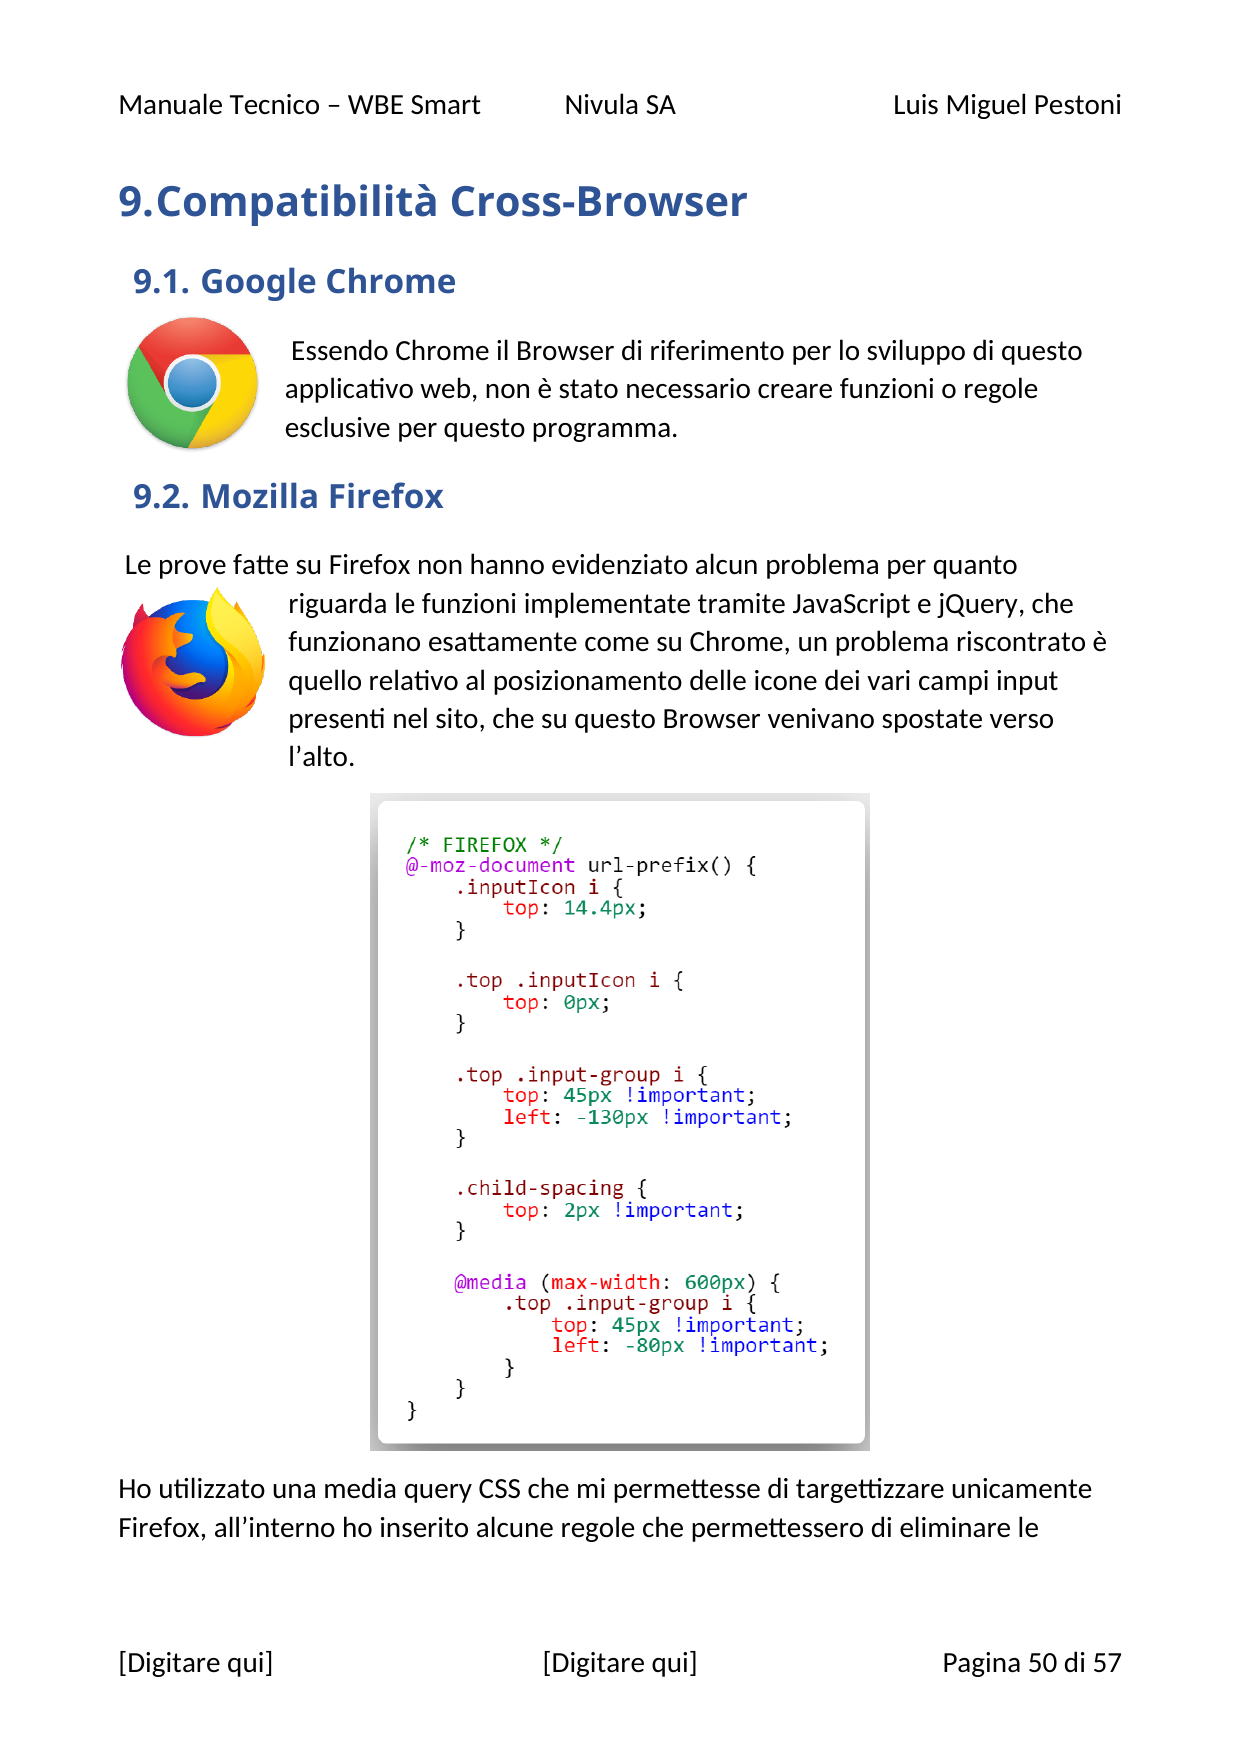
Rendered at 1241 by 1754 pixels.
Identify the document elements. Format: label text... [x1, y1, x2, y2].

picture [115, 587, 270, 742]
text Essendo Chrome il Browser di riferimento per lo sviluppo di questo applicativo web, non è stato necessario creare funzioni o regole esclusive per questo programma. [266, 332, 1122, 444]
subtitle Compatibilità Cross-Browser [118, 172, 1122, 229]
subtitle Google Chrome [133, 258, 1122, 303]
text Le prove fatte su Firefox non hanno evidenziato alcun problema per quanto riguarda le funzioni implementate tramite JavaScript e jQuery, che funzionano esattamente come su Chrome, un problema riscontrato è quello relativo al posizionamento delle icone dei vari campi input presenti nel sito, che su questo Browser venivano spostate verso l’alto. [118, 546, 1122, 774]
subtitle Mozilla Firefox [133, 472, 1122, 518]
picture [118, 308, 266, 457]
picture [370, 793, 870, 1451]
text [118, 1470, 1122, 1544]
